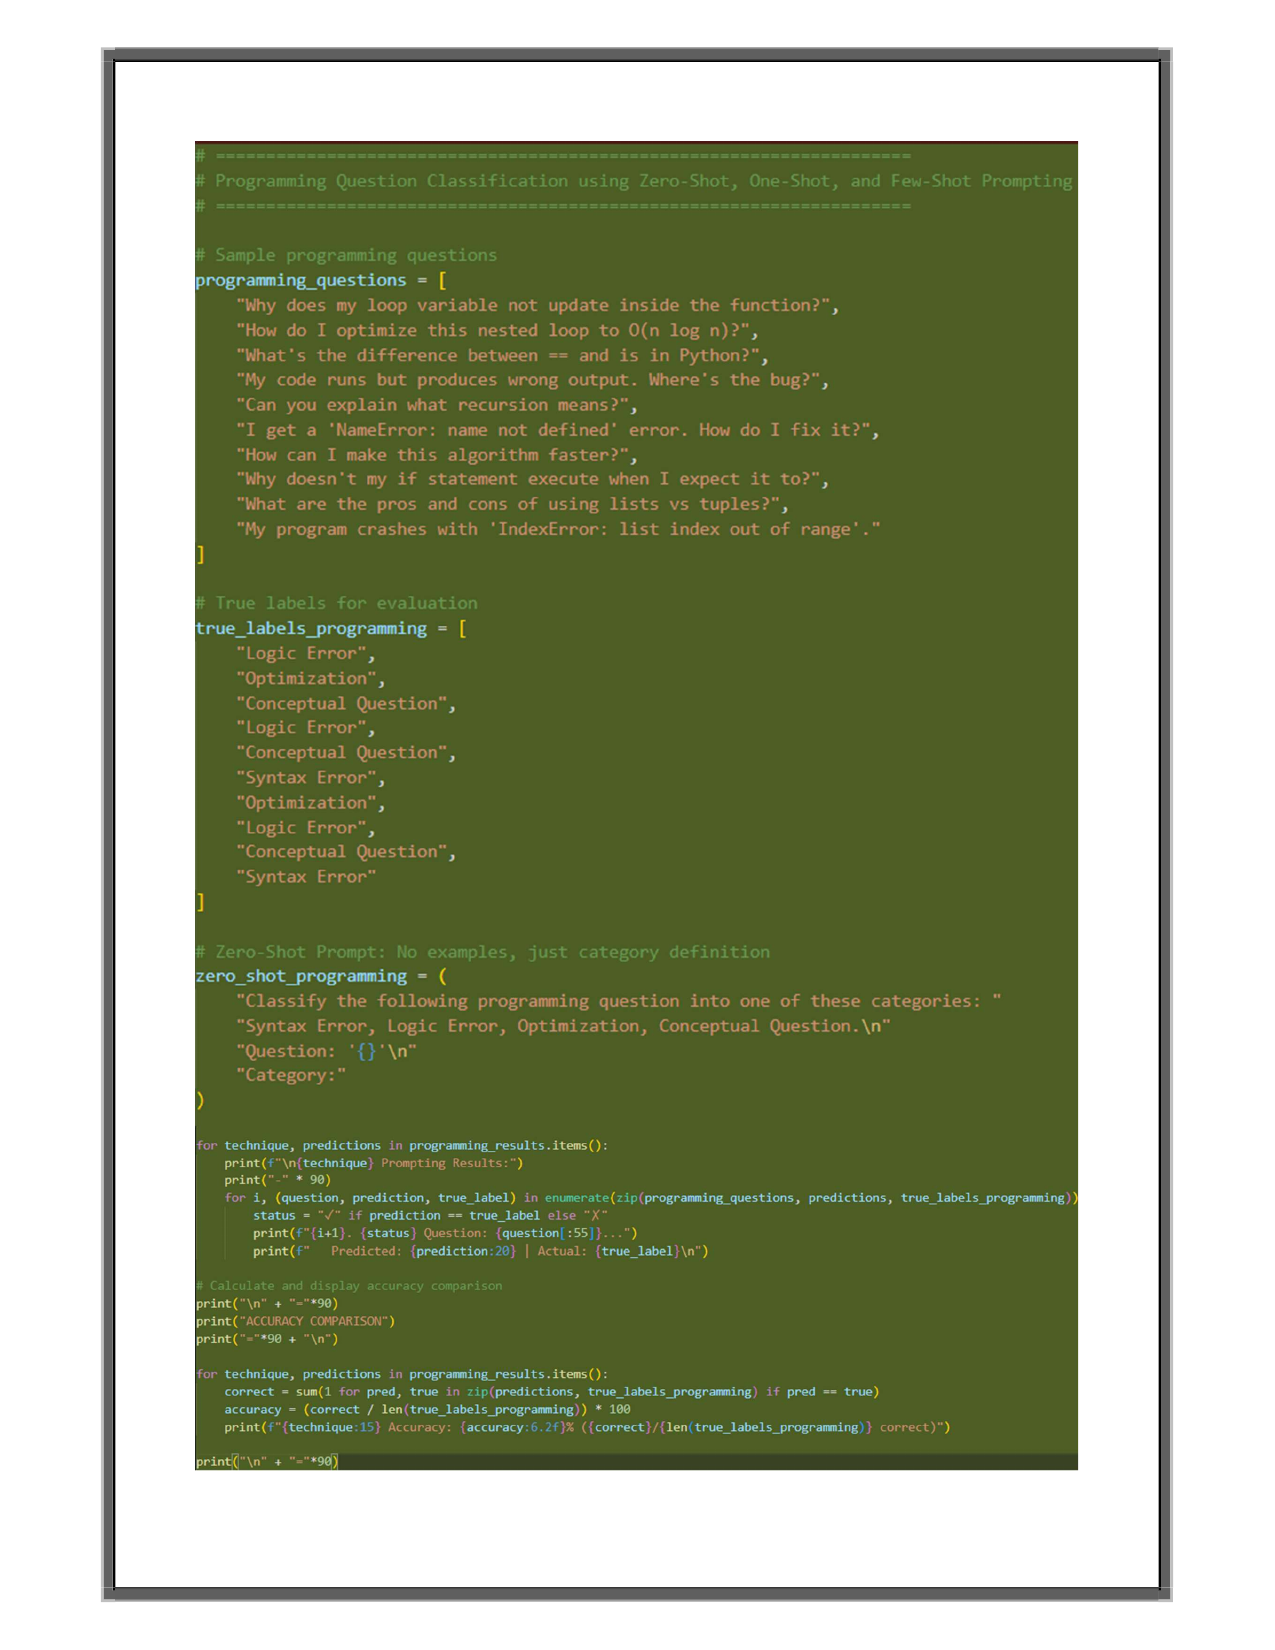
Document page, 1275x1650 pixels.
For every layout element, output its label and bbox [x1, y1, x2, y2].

picture [115, 47, 1158, 62]
picture [115, 1587, 1158, 1602]
picture [194, 141, 1079, 1471]
